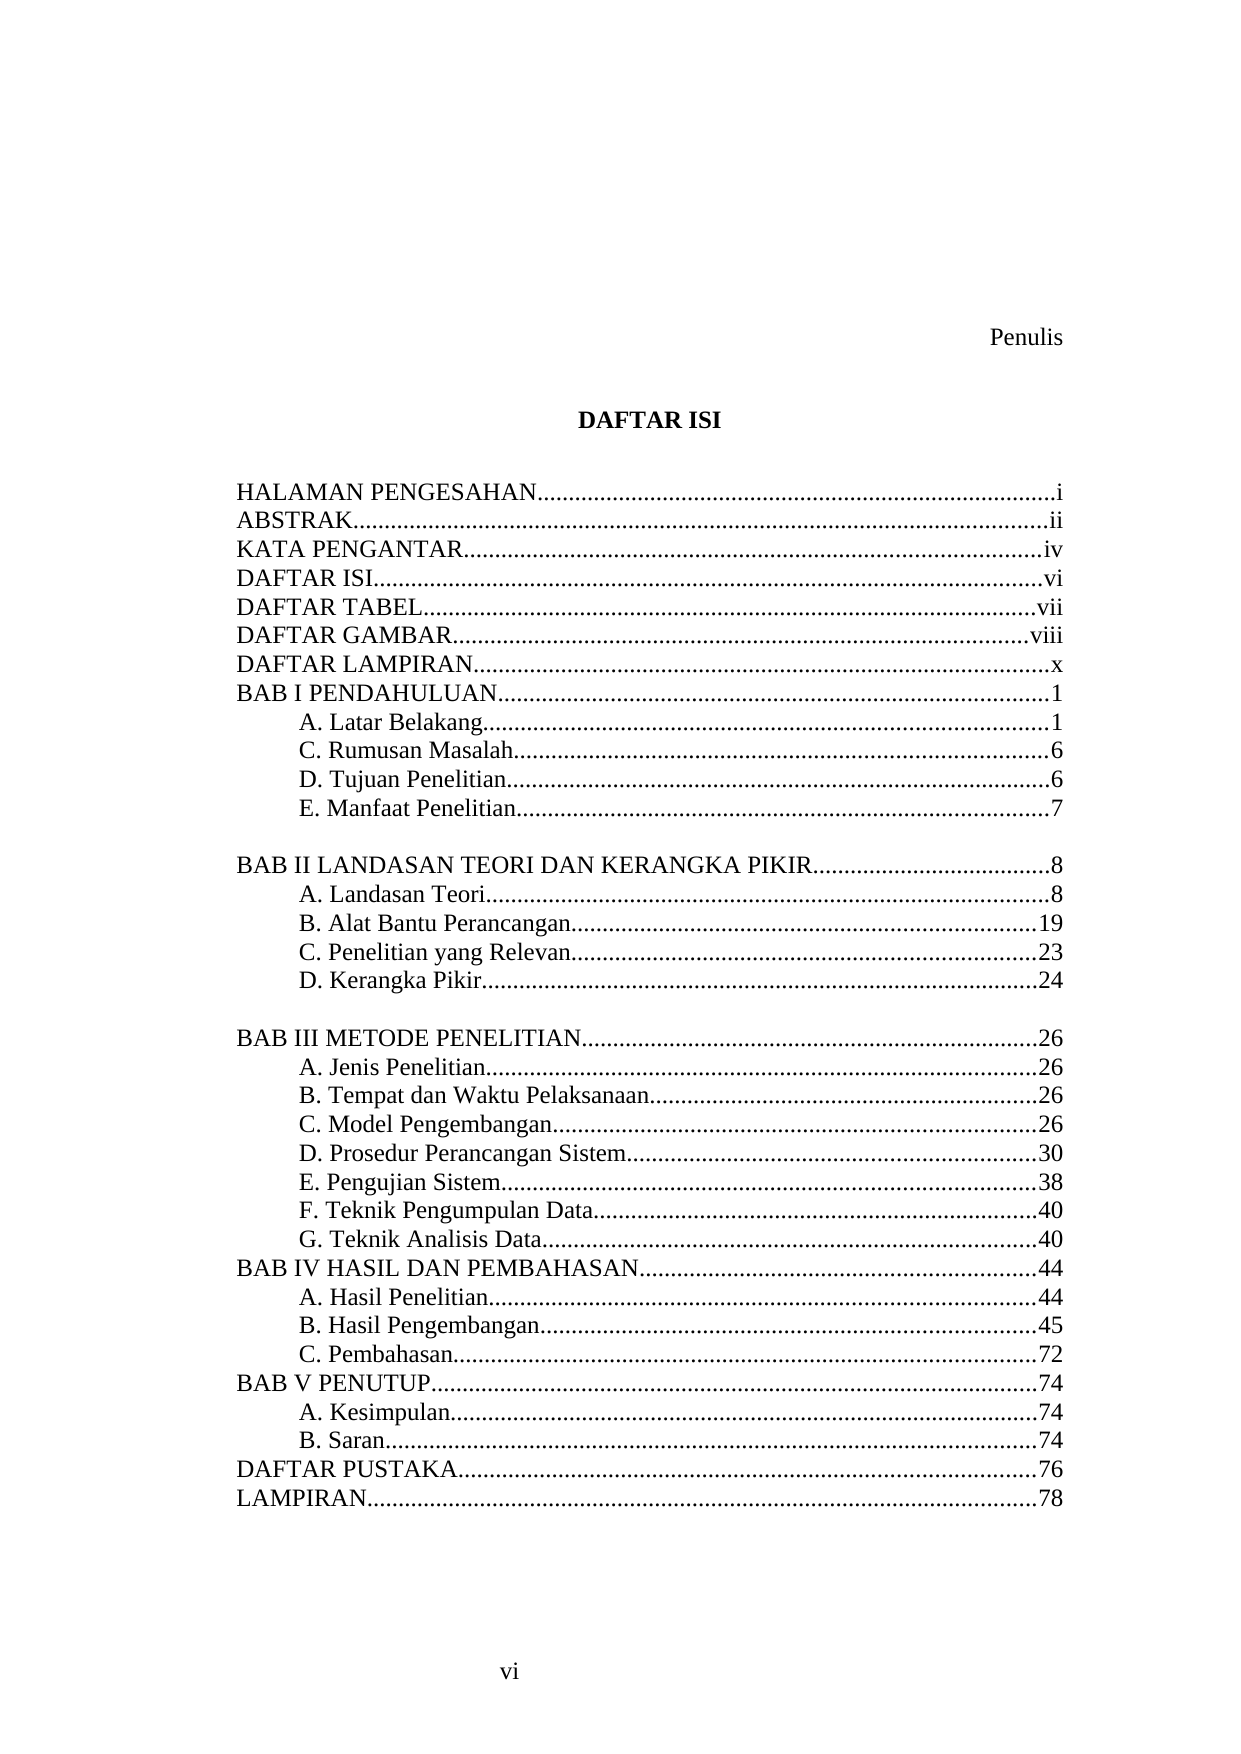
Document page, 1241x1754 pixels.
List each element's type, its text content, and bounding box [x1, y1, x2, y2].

subtitle DAFTAR ISI [236, 405, 1063, 434]
list Penulis [281, 322, 1063, 351]
